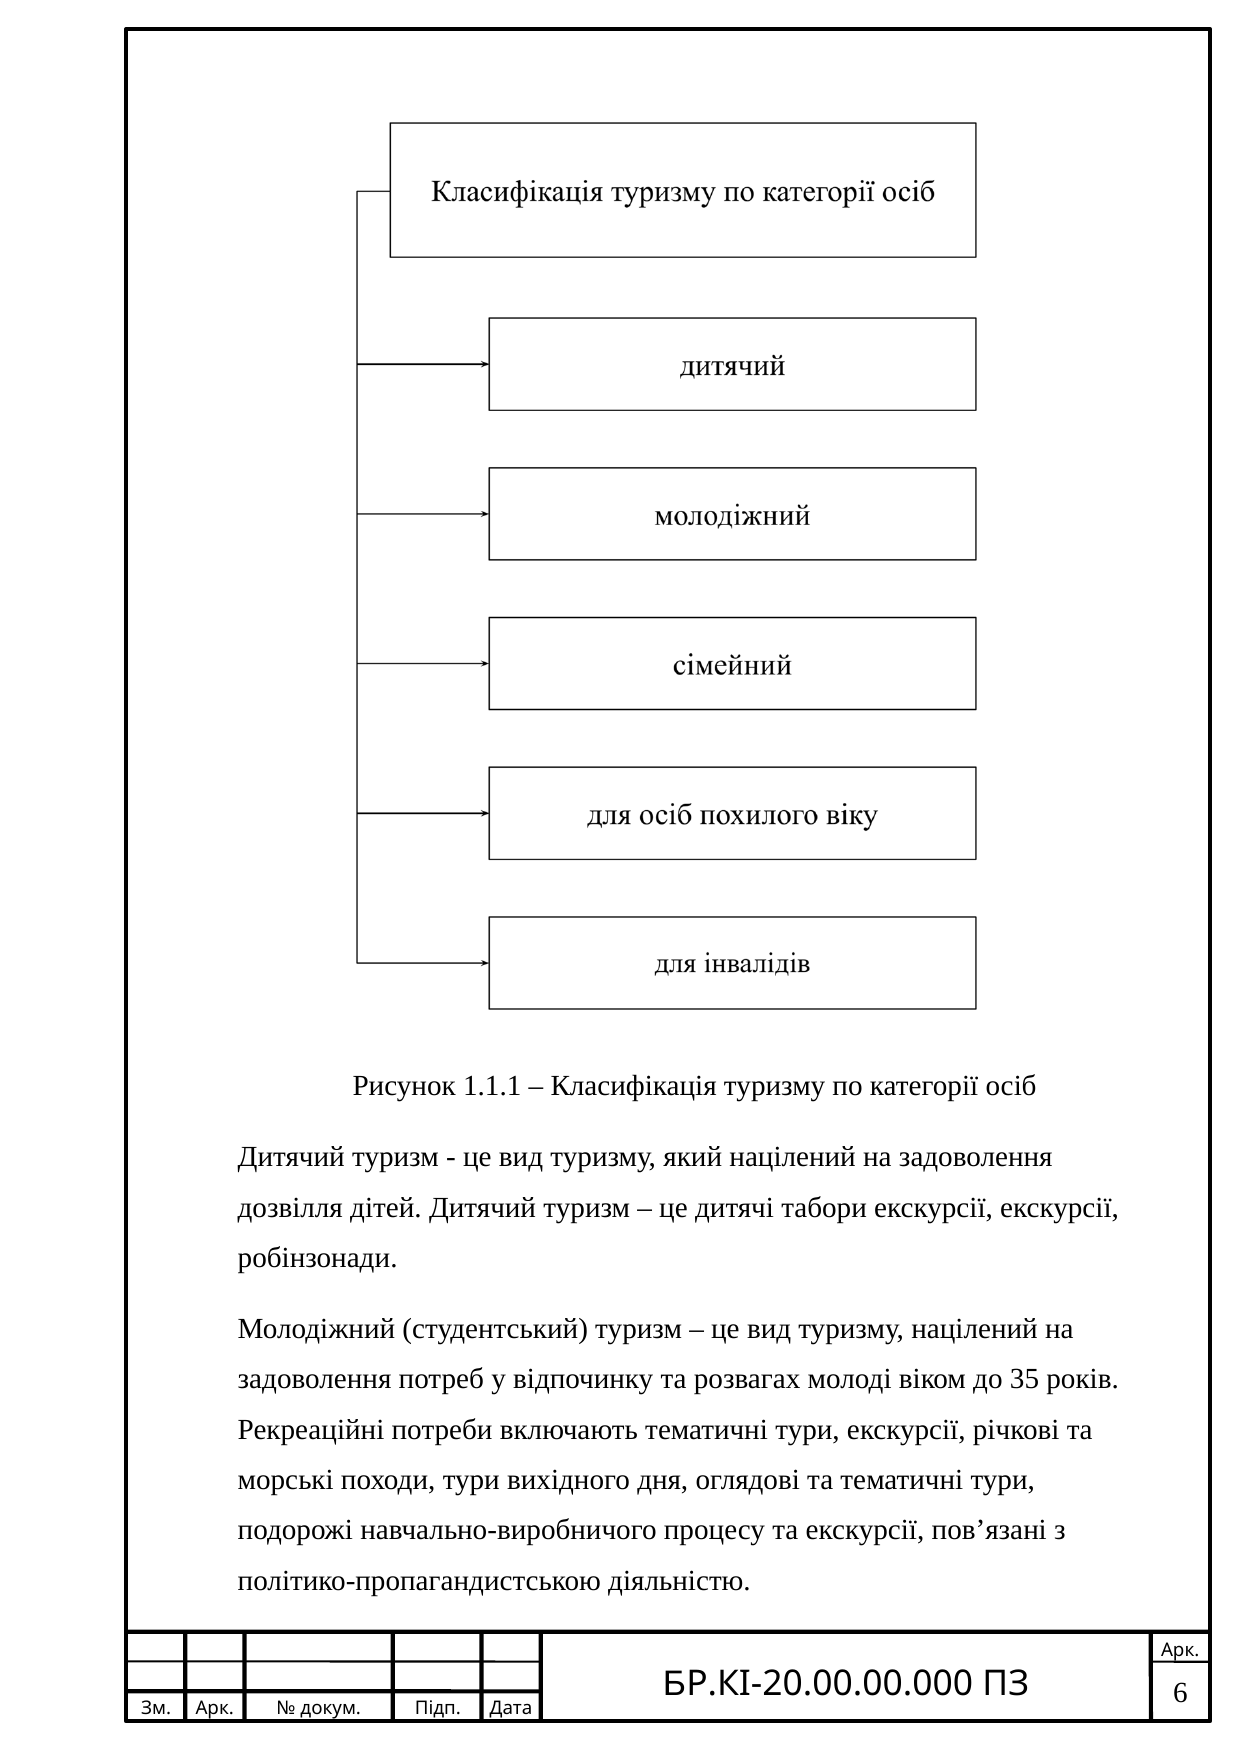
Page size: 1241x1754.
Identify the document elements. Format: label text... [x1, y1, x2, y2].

text Рисунок 1.1.1 – Класифікація туризму по категорії осіб [178, 1068, 1152, 1102]
text Молодіжний (студентський) туризм – це вид туризму, націлений на задоволення потреб у відпочинку та розвагах молоді віком до 35 років. Рекреаційні потреби включають тематичні тури, екскурсії, річкові та морські походи, тури вихідного дня, оглядові та тематичні тури, подорожі навчально-виробничого процесу та екскурсії, пов’язані з політико-пропагандистською діяльністю. [237, 1311, 1152, 1596]
text Дитячий туризм - це вид туризму, який націлений на задоволення дозвілля дітей. Дитячий туризм – це дитячі табори екскурсії, екскурсії, робінзонади. [237, 1139, 1152, 1274]
picture [237, 118, 1100, 1031]
